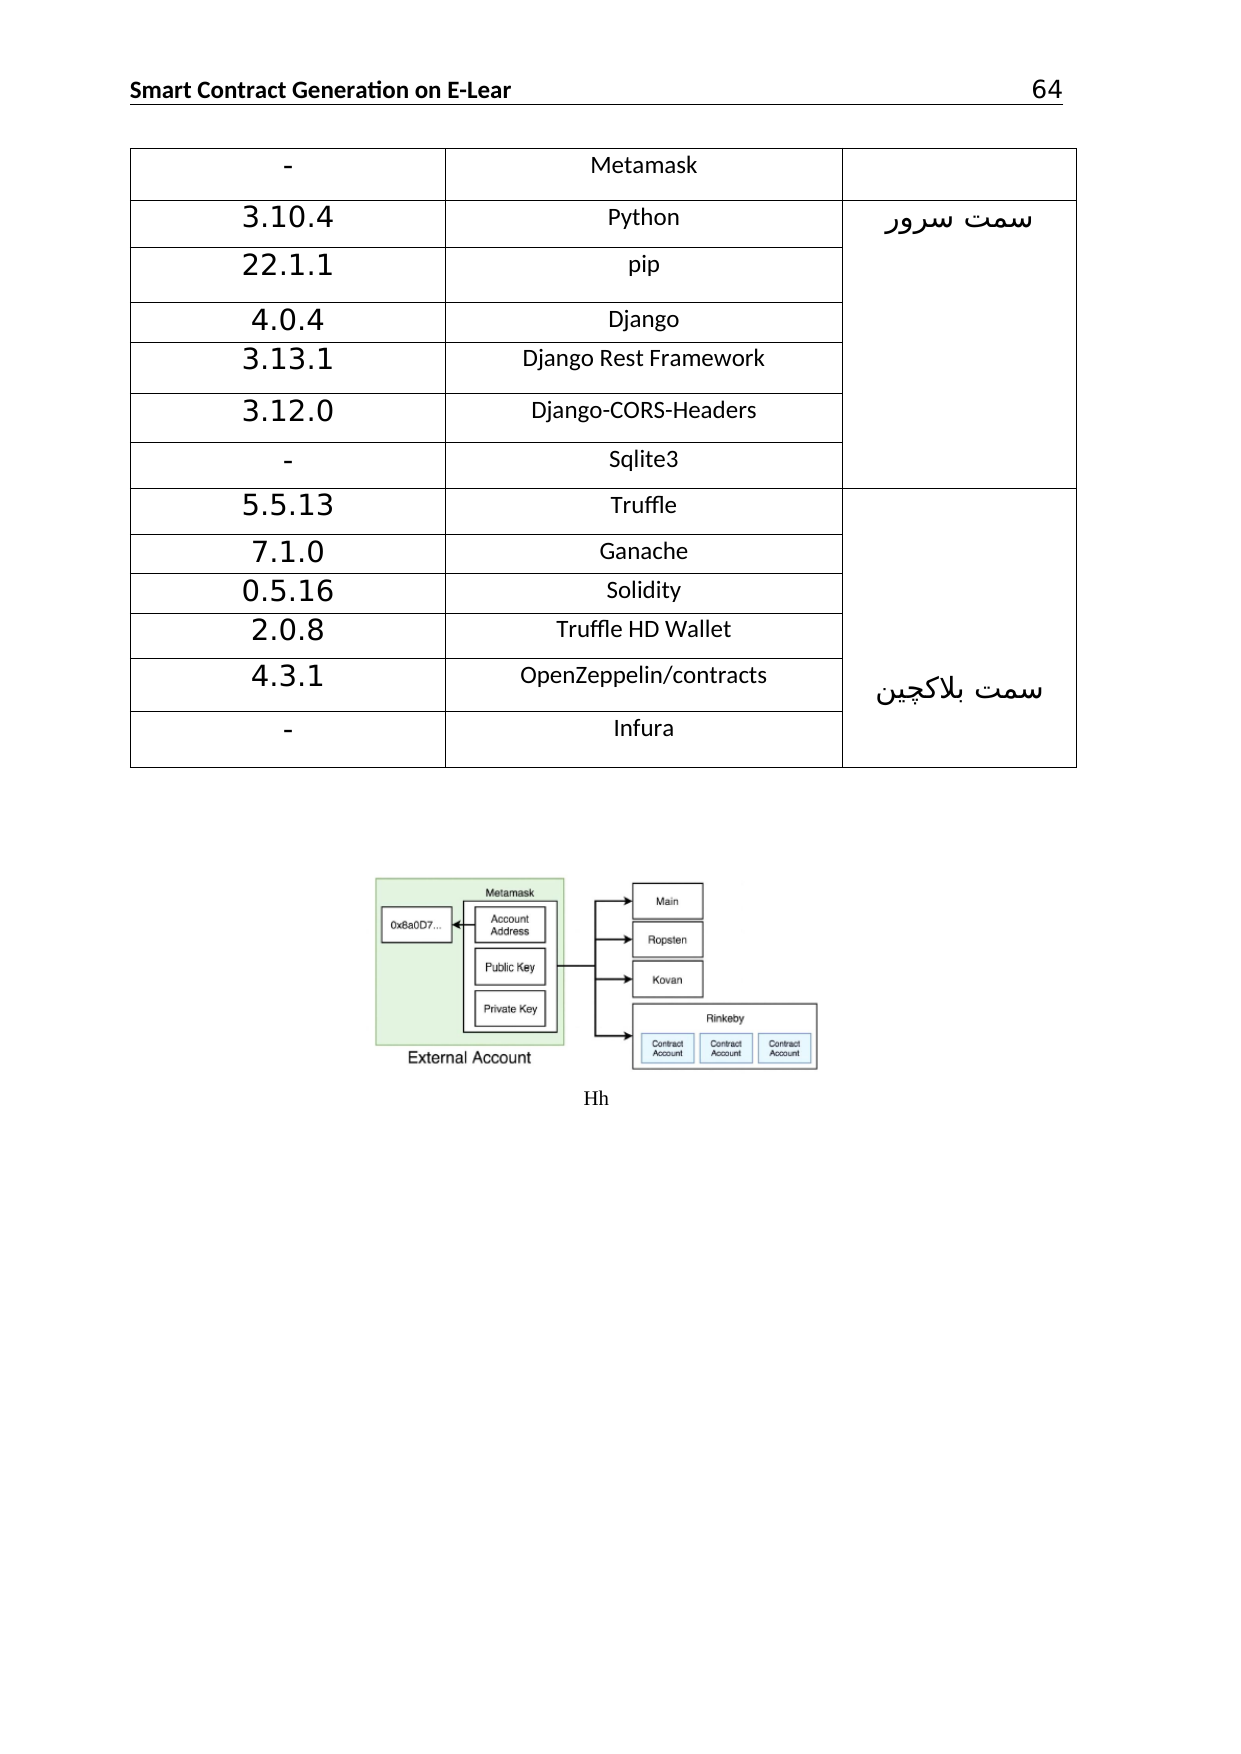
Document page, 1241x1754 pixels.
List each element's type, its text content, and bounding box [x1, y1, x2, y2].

table_cell Infura [446, 712, 842, 767]
table_cell OpenZeppelin/contracts [446, 659, 842, 711]
table_cell Ganache [446, 535, 842, 573]
table_cell 4.0.4 [131, 303, 445, 342]
table_cell - [131, 712, 445, 767]
table_cell 5.5.13 [131, 489, 445, 534]
table_cell 3.10.4 [131, 201, 445, 247]
table_cell Django Rest Framework [446, 343, 842, 393]
table_cell سمت بلاکچین [843, 489, 1076, 767]
table_cell 3.13.1 [131, 343, 445, 393]
table_cell 2.0.8 [131, 614, 445, 658]
table_cell - [131, 443, 445, 488]
table_cell سمت سرور [843, 201, 1076, 488]
table_cell Truffle [446, 489, 842, 534]
table_cell Solidity [446, 574, 842, 612]
table_cell Python [446, 201, 842, 247]
table_cell Metamask [446, 149, 842, 199]
picture [364, 862, 829, 1074]
table_cell pip [446, 248, 842, 302]
table_cell Django-CORS-Headers [446, 394, 842, 442]
table_cell - [131, 149, 445, 199]
table_cell 22.1.1 [131, 248, 445, 302]
table_cell 0.5.16 [131, 574, 445, 612]
table_cell 4.3.1 [131, 659, 445, 711]
table_cell 3.12.0 [131, 394, 445, 442]
table_cell 7.1.0 [131, 535, 445, 573]
table_cell Django [446, 303, 842, 342]
text Hh [130, 1086, 1063, 1110]
table_cell Truffle HD Wallet [446, 614, 842, 658]
table_cell Sqlite3 [446, 443, 842, 488]
